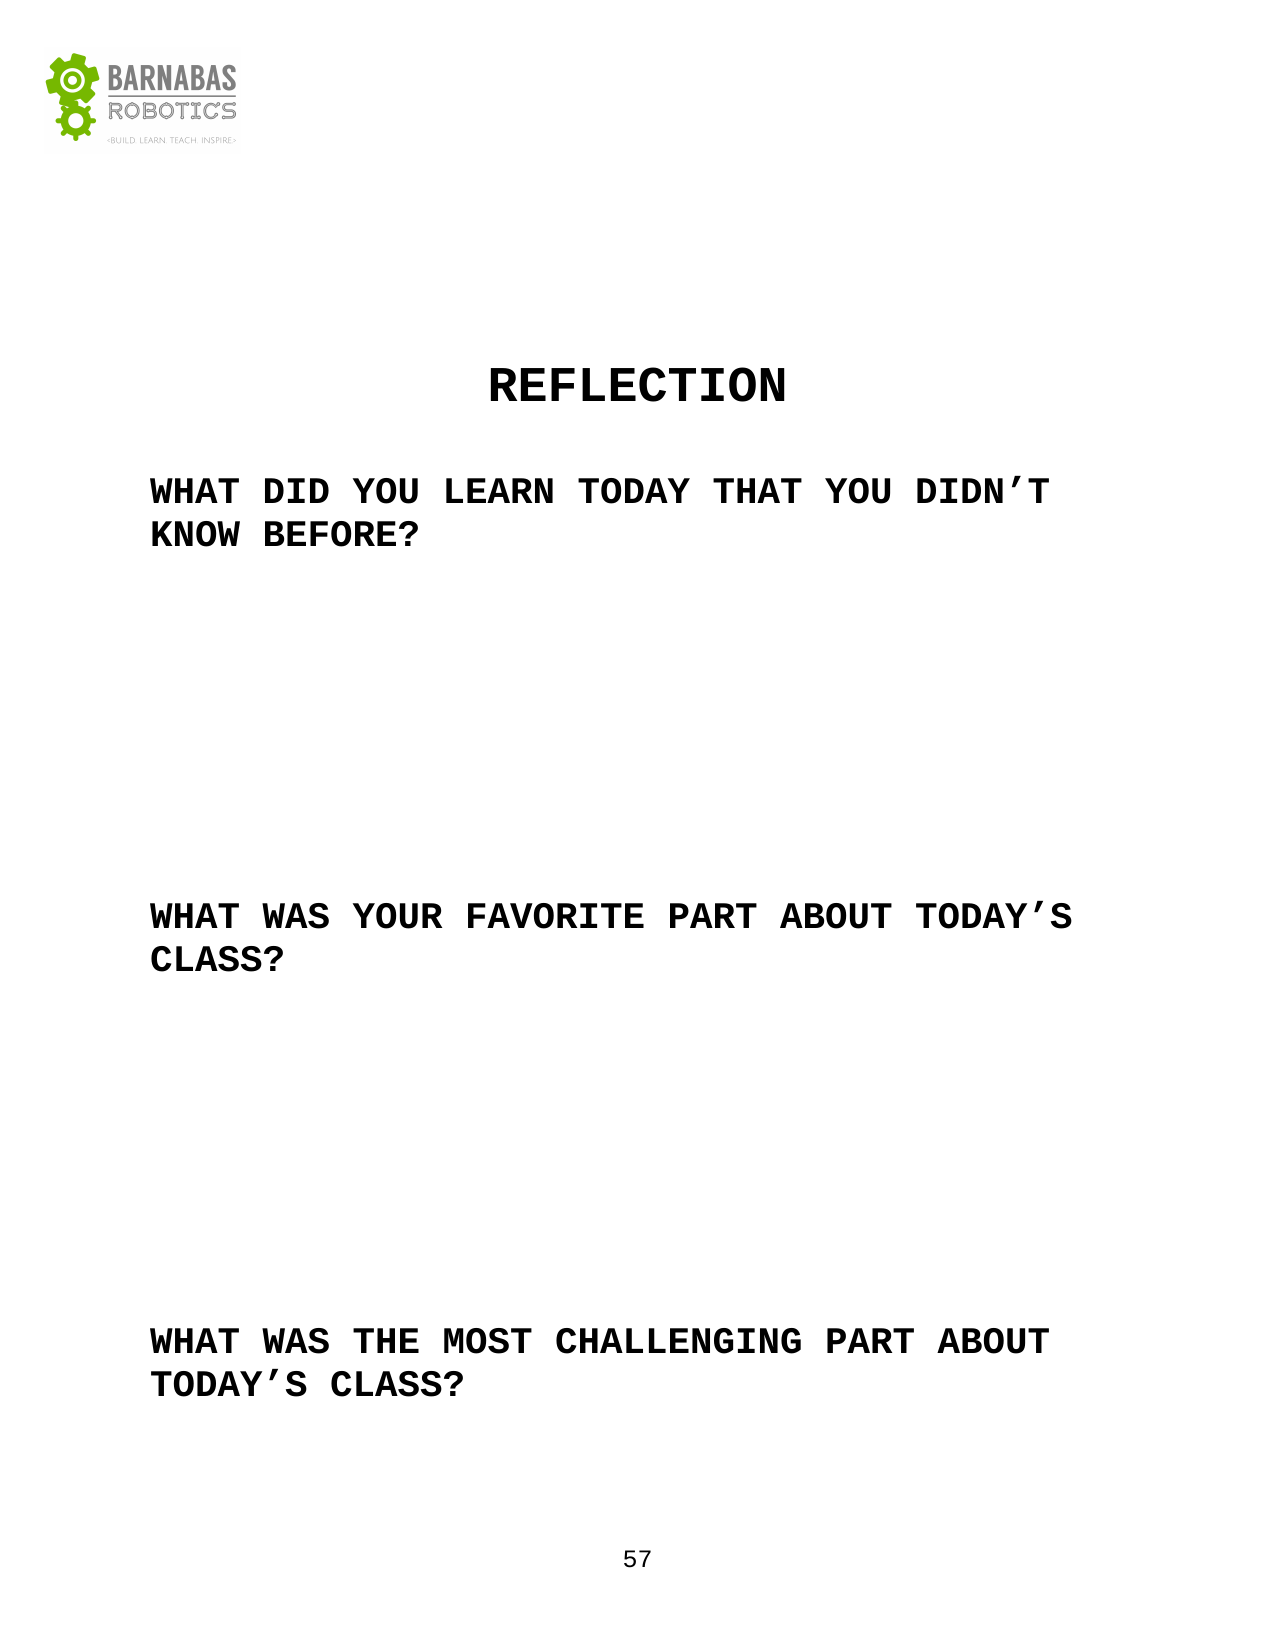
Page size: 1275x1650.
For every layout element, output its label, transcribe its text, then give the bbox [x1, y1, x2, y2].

picture [43, 47, 242, 154]
text WHAT WAS YOUR FAVORITE PART ABOUT TODAY’S CLASS? [150, 898, 1125, 983]
text WHAT DID YOU LEARN TODAY THAT YOU DIDN’T KNOW BEFORE? [150, 473, 1125, 558]
text WHAT WAS THE MOST CHALLENGING PART ABOUT TODAY’S CLASS? [150, 1323, 1125, 1408]
text REFLECTION [150, 359, 1125, 416]
